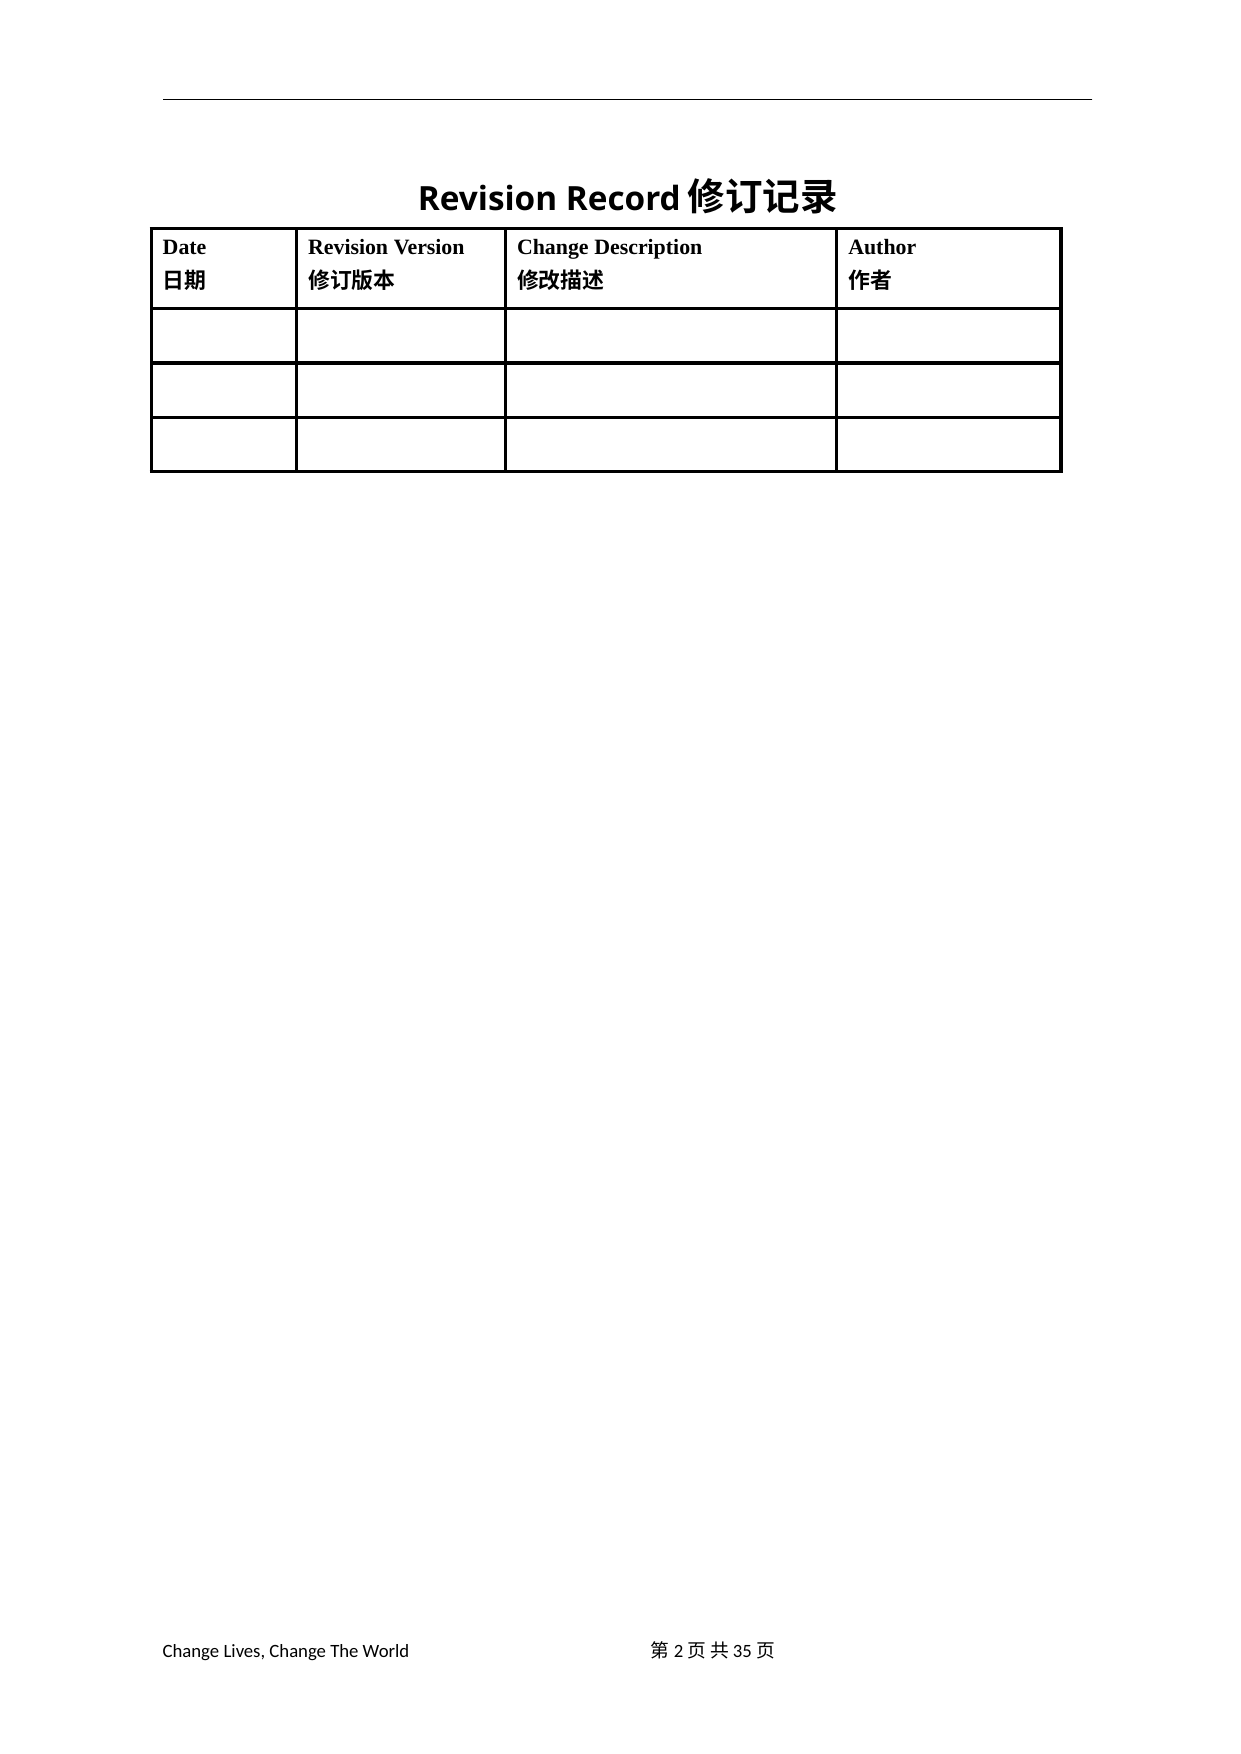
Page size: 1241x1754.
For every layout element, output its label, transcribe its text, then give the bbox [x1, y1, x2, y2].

table_header Change Description 修改描述 [507, 230, 835, 307]
table_cell [838, 365, 1059, 416]
text Revision Record修订记录 [162, 162, 1092, 227]
table_header Revision Version 修订版本 [298, 230, 504, 307]
table_cell [838, 419, 1059, 470]
table_cell [507, 419, 835, 470]
table_cell [298, 310, 504, 361]
table_cell [298, 365, 504, 416]
table_cell [507, 310, 835, 361]
table_cell [298, 419, 504, 470]
table_cell [153, 419, 295, 470]
table_header Author 作者 [838, 230, 1059, 307]
table_cell [153, 310, 295, 361]
table_header Date 日期 [153, 230, 295, 307]
table_cell [153, 365, 295, 416]
table_cell [507, 365, 835, 416]
table_cell [838, 310, 1059, 361]
